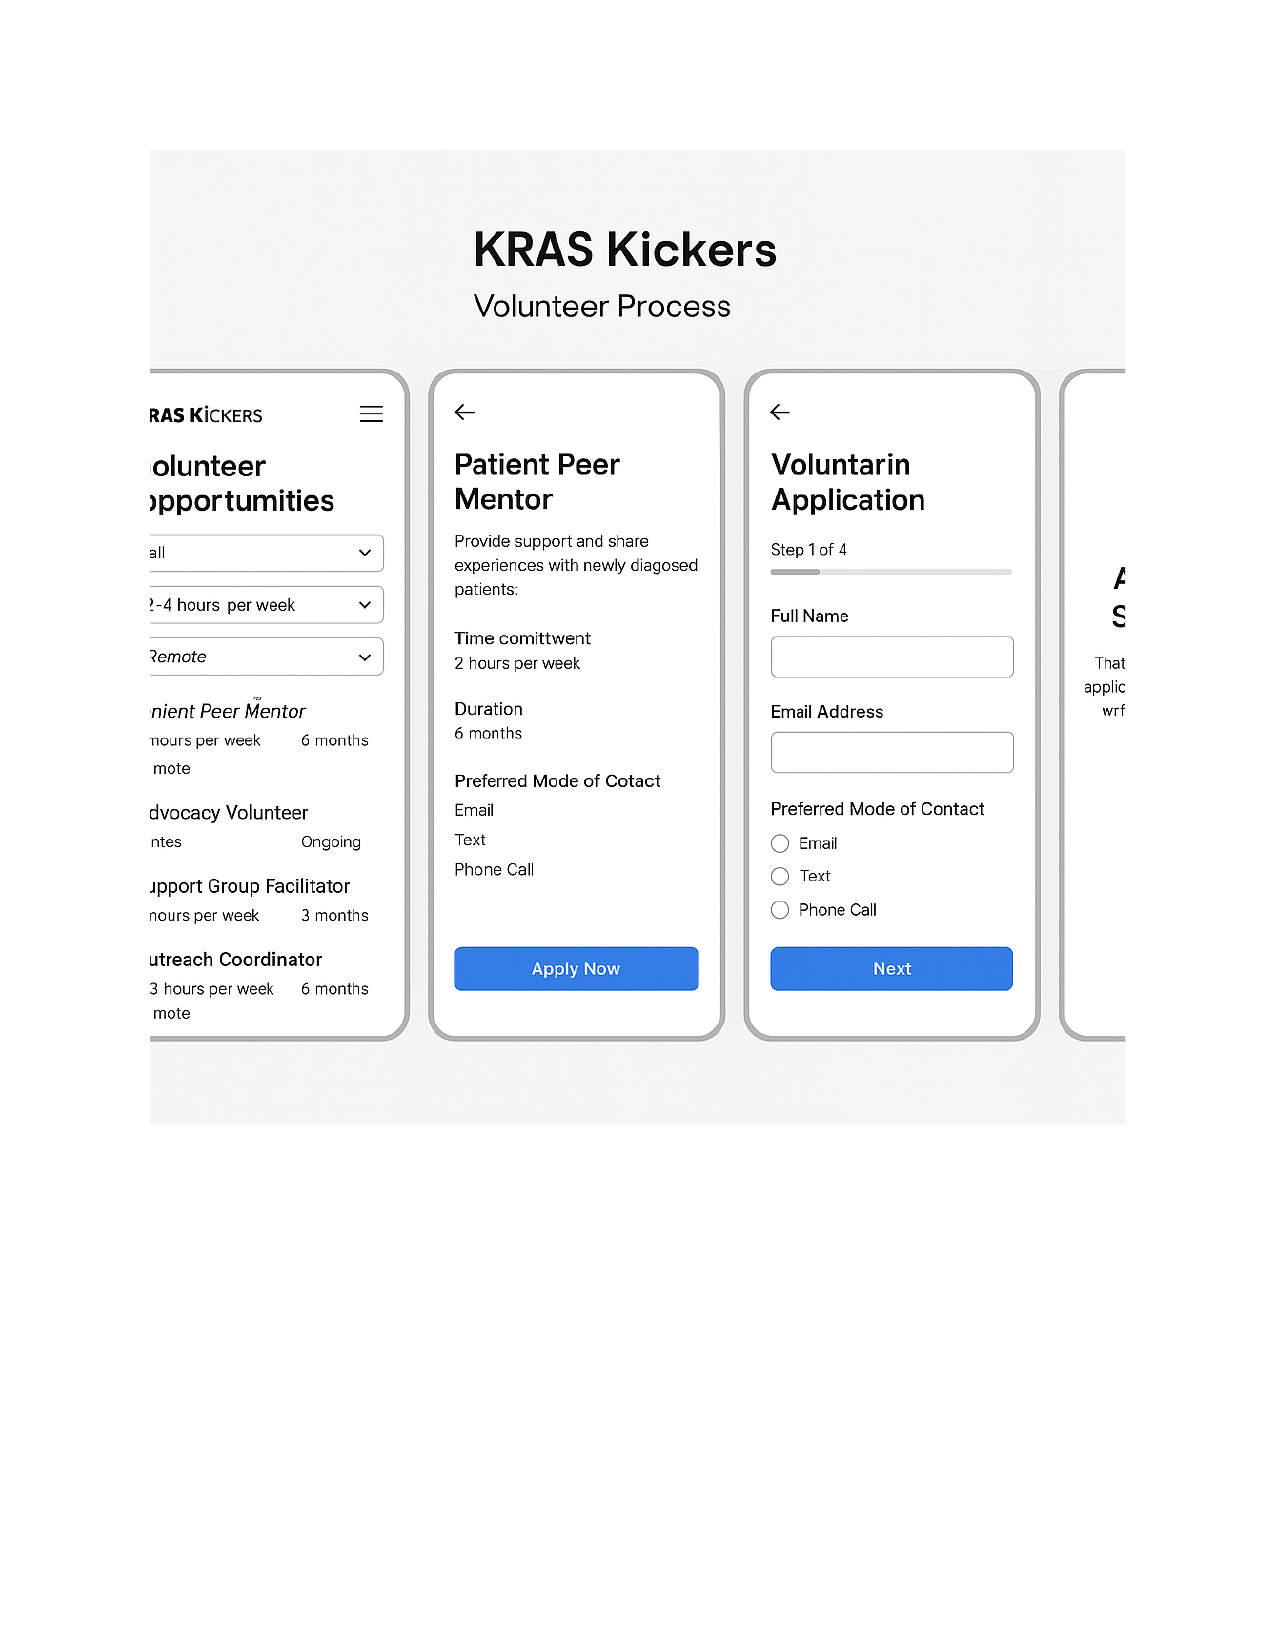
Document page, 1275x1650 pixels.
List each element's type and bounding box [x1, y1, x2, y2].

picture [150, 150, 1125, 1125]
